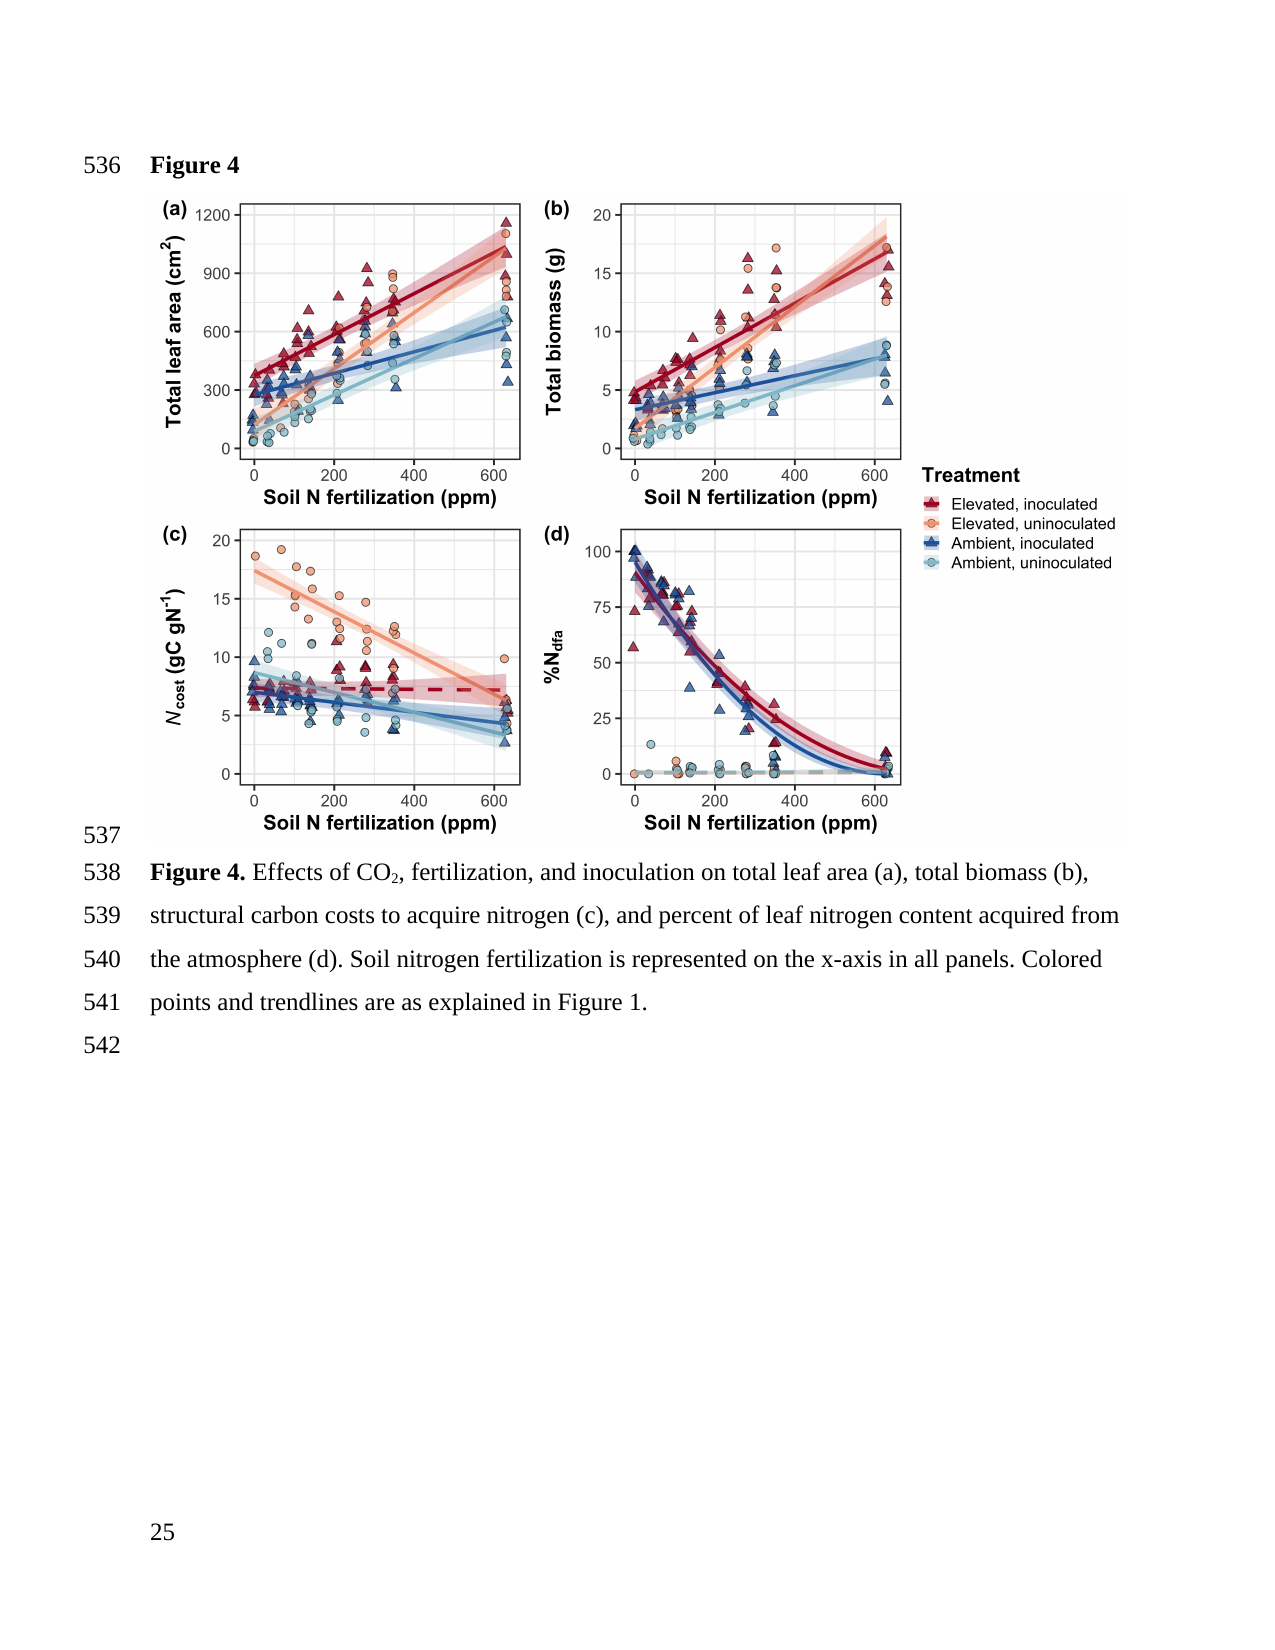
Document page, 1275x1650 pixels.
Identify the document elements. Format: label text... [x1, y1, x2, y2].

text Figure 4. Effects of CO2, fertilization, and inoculation on total leaf area (a), total biomass (b), structural carbon costs to acquire nitrogen (c), and percent of leaf nitrogen content acquired from the atmosphere (d). Soil nitrogen fertilization is represented on the x-axis in all panels. Colored points and trendlines are as explained in Figure 1. [150, 857, 1125, 1016]
picture [150, 193, 1125, 844]
text Figure 4 [150, 150, 1125, 179]
